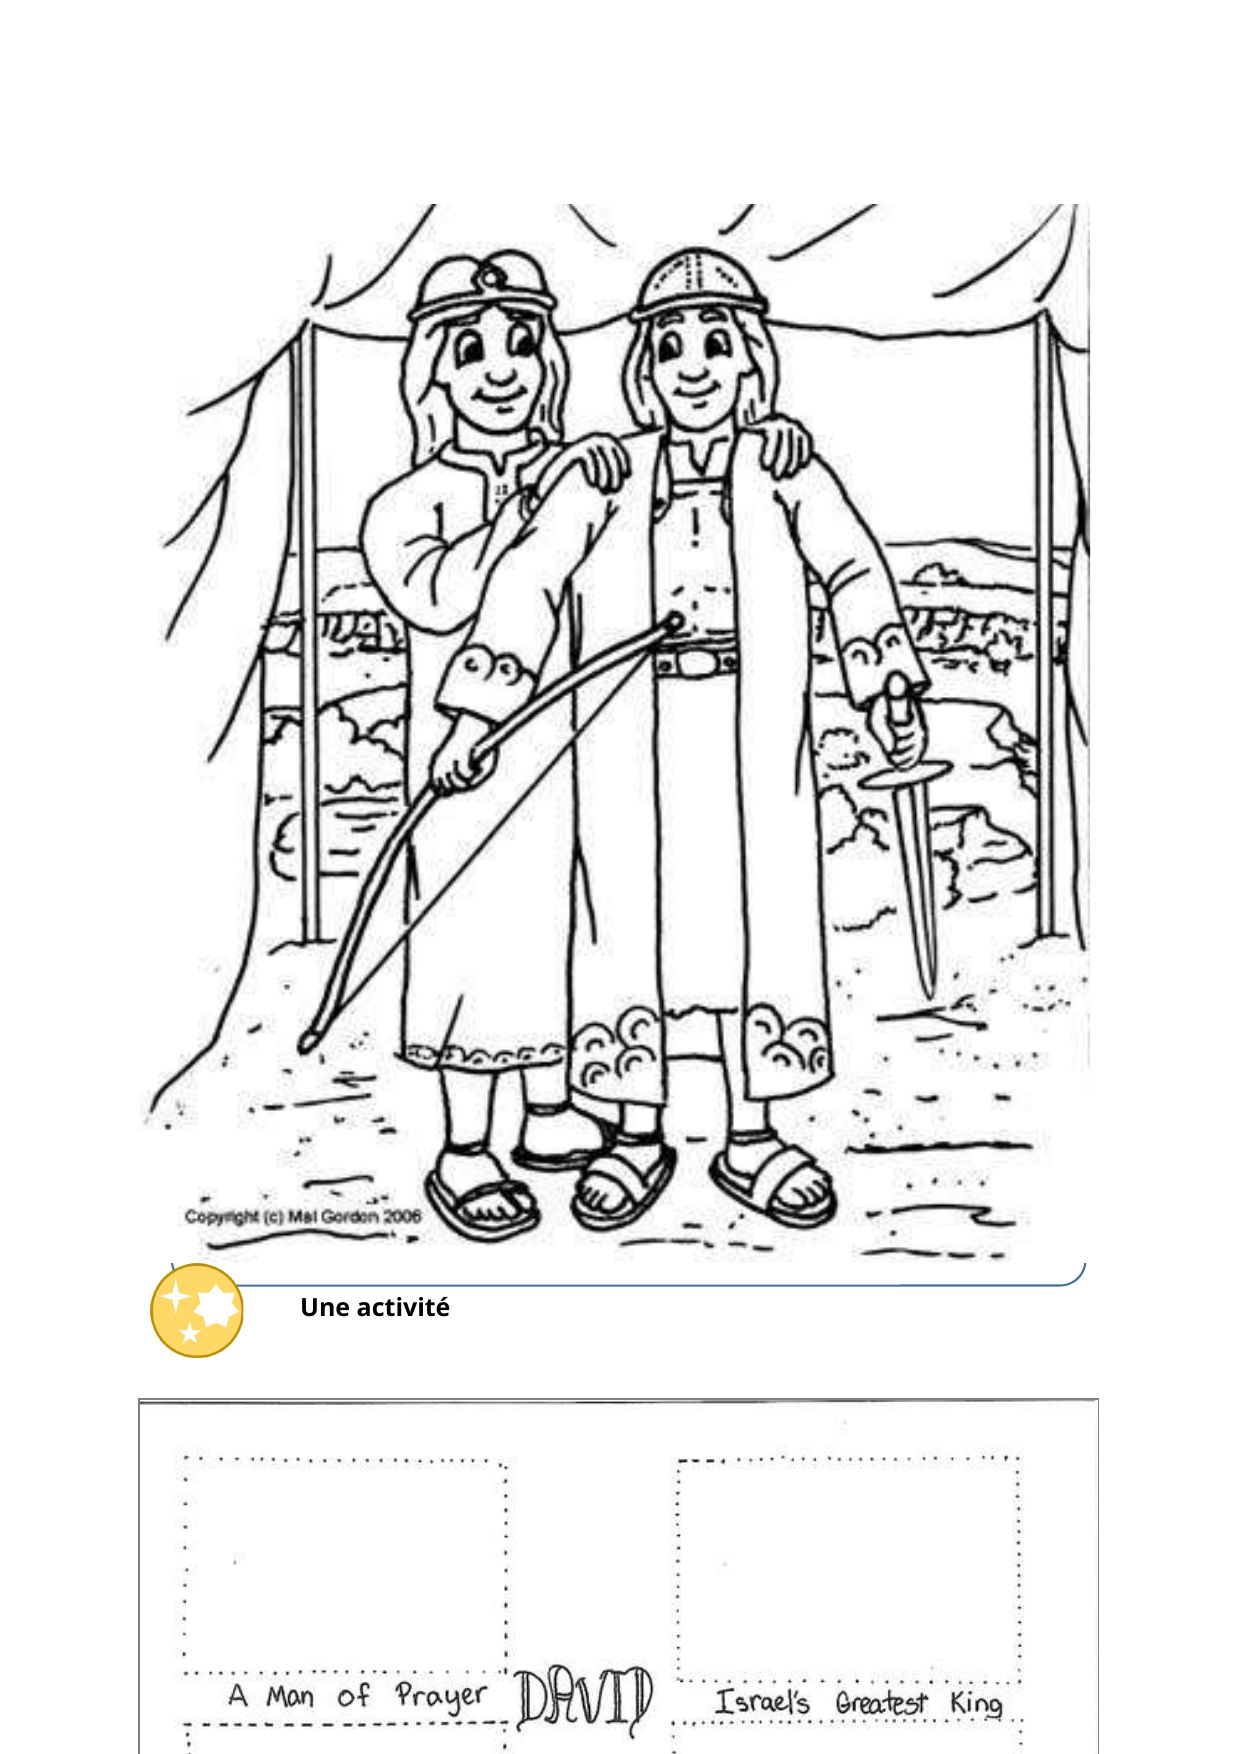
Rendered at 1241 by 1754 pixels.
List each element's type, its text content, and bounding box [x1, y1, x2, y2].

picture [140, 1400, 1098, 1754]
picture [139, 204, 1091, 1358]
text Une activité [244, 1290, 1090, 1324]
